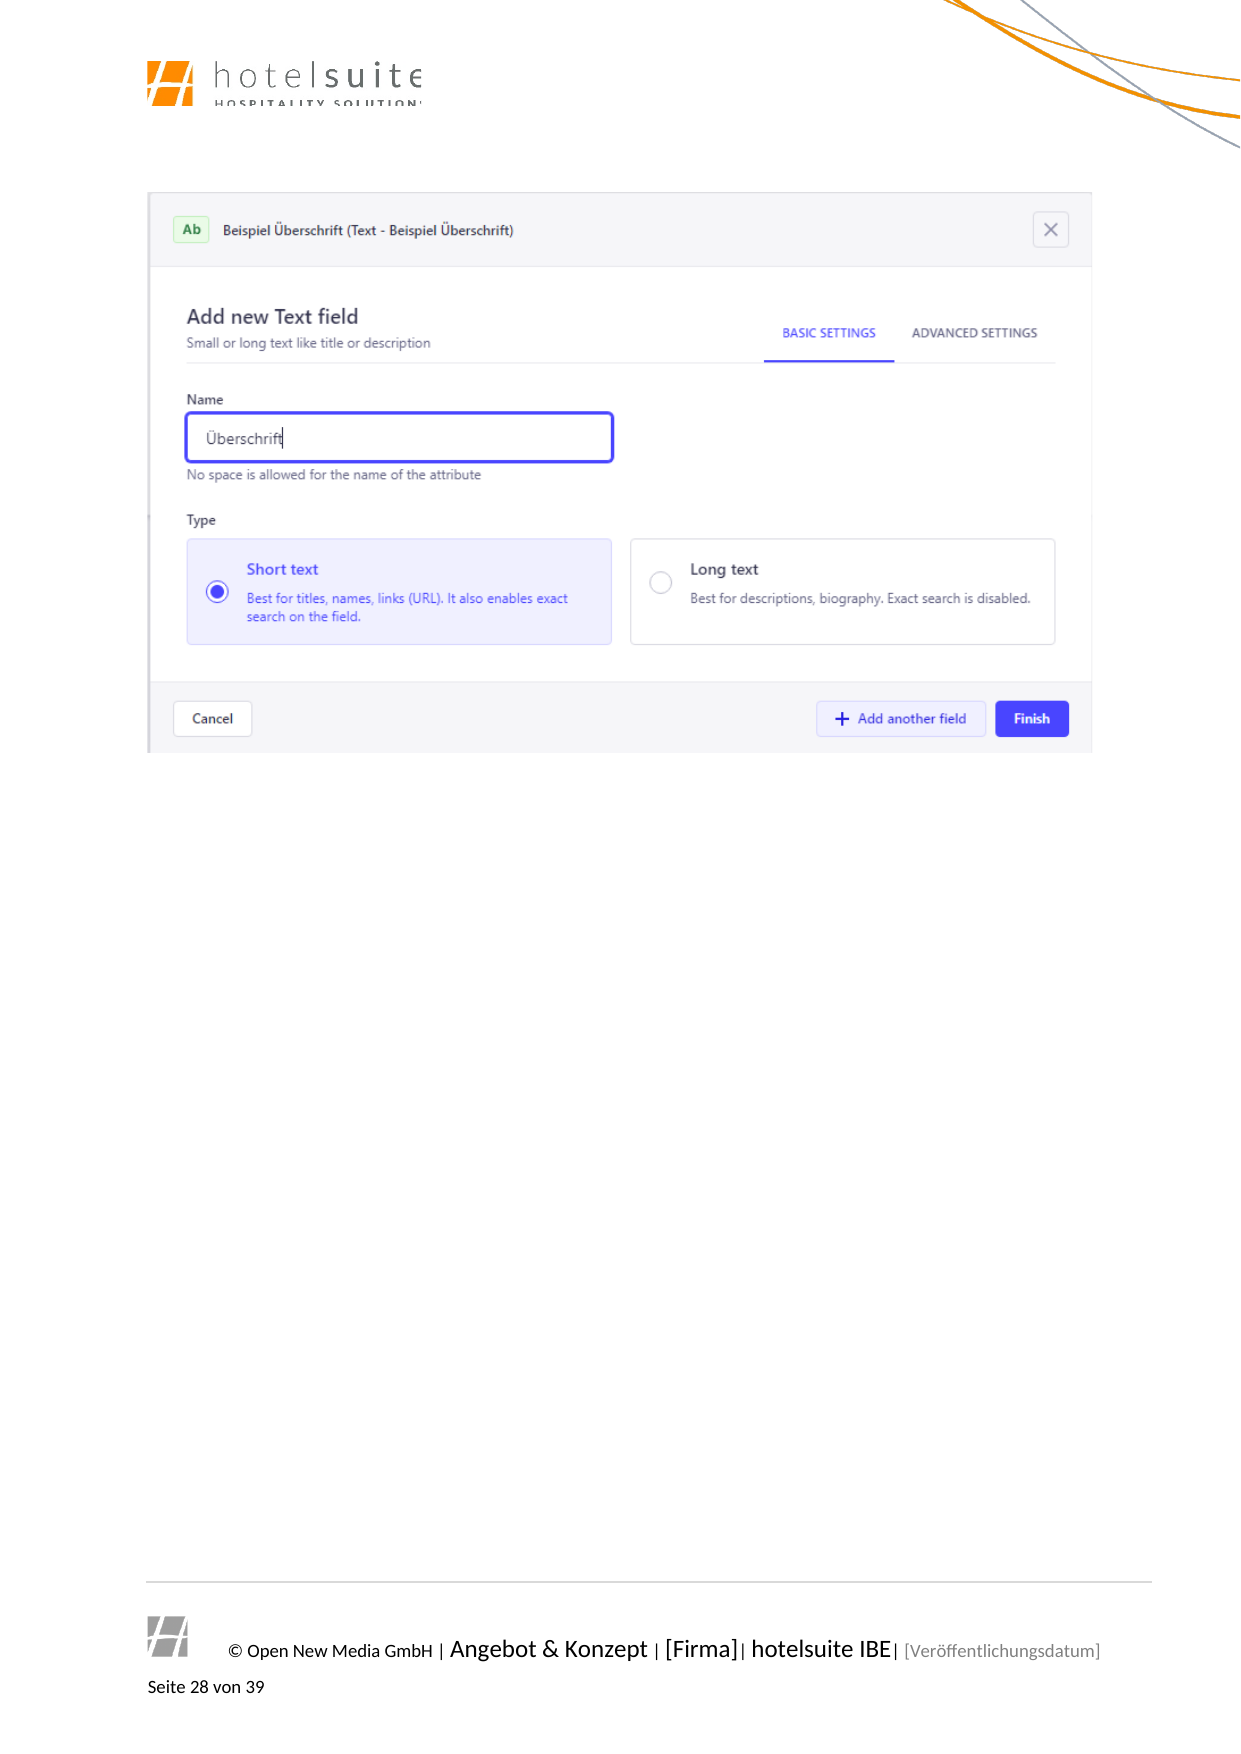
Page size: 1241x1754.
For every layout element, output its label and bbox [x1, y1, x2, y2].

picture [146, 61, 422, 106]
picture [147, 192, 1093, 753]
picture [810, 0, 1241, 171]
